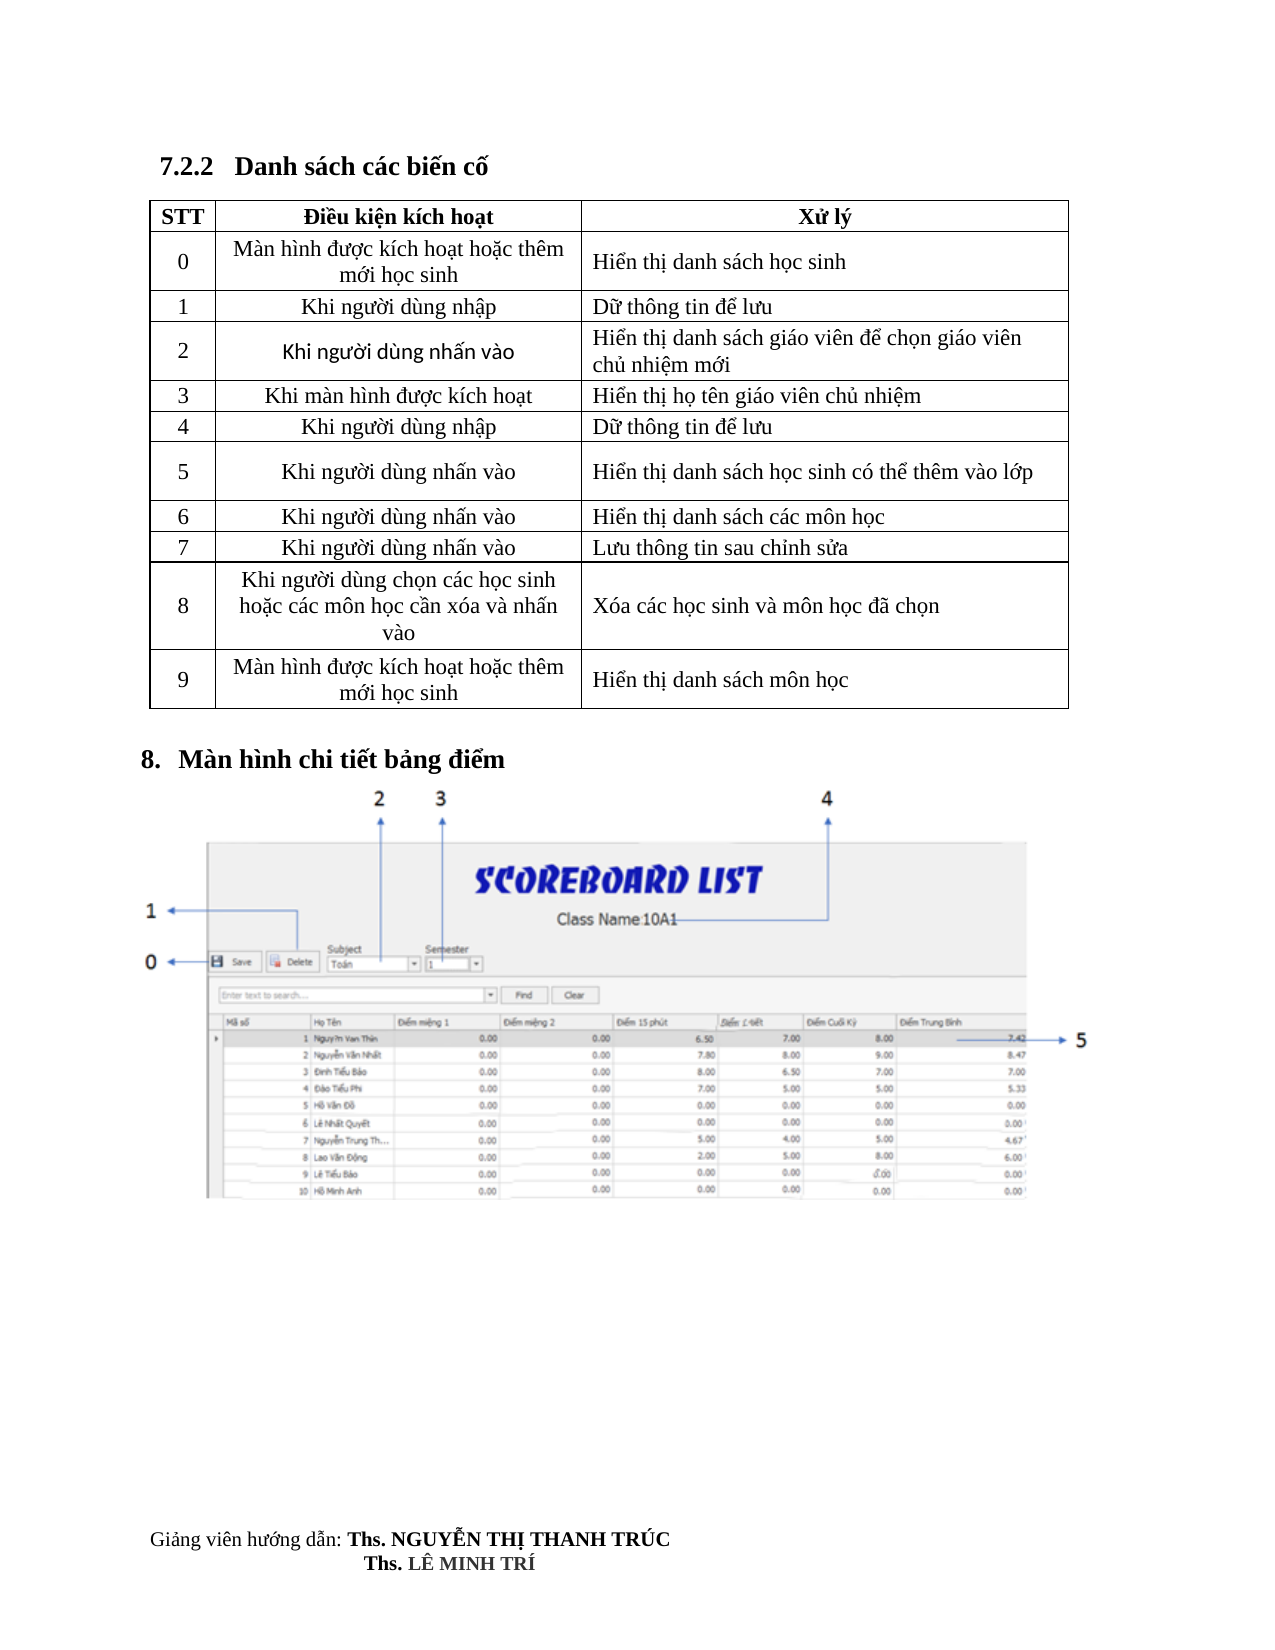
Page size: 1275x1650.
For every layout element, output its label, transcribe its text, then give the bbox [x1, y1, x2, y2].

table_cell Lưu thông tin sau chỉnh sửa [582, 532, 1068, 561]
table_cell Hiển thị danh sách học sinh có thể thêm vào lớp [582, 442, 1068, 500]
table_cell 7 [151, 532, 215, 561]
list Màn hình chi tiết bảng điểm [141, 743, 1125, 774]
picture [131, 776, 1102, 1200]
table_cell Màn hình được kích hoạt hoặc thêm mới học sinh [216, 650, 581, 708]
table_cell Xóa các học sinh và môn học đã chọn [582, 563, 1068, 649]
list Danh sách các biến cố [159, 150, 1125, 181]
table_header Điều kiện kích hoạt [216, 201, 581, 231]
table_cell 8 [151, 563, 215, 649]
table_cell 2 [151, 322, 215, 380]
table_cell Màn hình được kích hoạt hoặc thêm mới học sinh [216, 232, 581, 290]
table_cell 6 [151, 501, 215, 531]
table_cell 0 [151, 232, 215, 290]
table_cell Khi người dùng nhập [216, 291, 581, 321]
table_cell Khi người dùng nhấn vào [216, 532, 581, 561]
table_cell 9 [151, 650, 215, 708]
table_cell Hiển thị danh sách giáo viên để chọn giáo viên chủ nhiệm mới [582, 322, 1068, 380]
table_cell Hiển thị danh sách học sinh [582, 232, 1068, 290]
table_header Xử lý [582, 201, 1068, 231]
table_cell Khi người dùng nhấn vào [216, 442, 581, 500]
table_cell 3 [151, 381, 215, 411]
table_cell Hiển thị họ tên giáo viên chủ nhiệm [582, 381, 1068, 411]
table_cell 1 [151, 291, 215, 321]
table_cell Khi người dùng nhấn vào [216, 501, 581, 531]
table_cell Khi người dùng nhập [216, 412, 581, 441]
table_header STT [151, 201, 215, 231]
table_cell 5 [151, 442, 215, 500]
table_cell Khi màn hình được kích hoạt [216, 381, 581, 411]
table_cell Dữ thông tin để lưu [582, 412, 1068, 441]
table_cell 4 [151, 412, 215, 441]
table_cell Khi người dùng nhấn vào [216, 322, 581, 380]
table_cell Dữ thông tin để lưu [582, 291, 1068, 321]
table_cell Hiển thị danh sách các môn học [582, 501, 1068, 531]
table_cell Hiển thị danh sách môn học [582, 650, 1068, 708]
table_cell Khi người dùng chọn các học sinh hoặc các môn học cần xóa và nhấn vào [216, 563, 581, 649]
